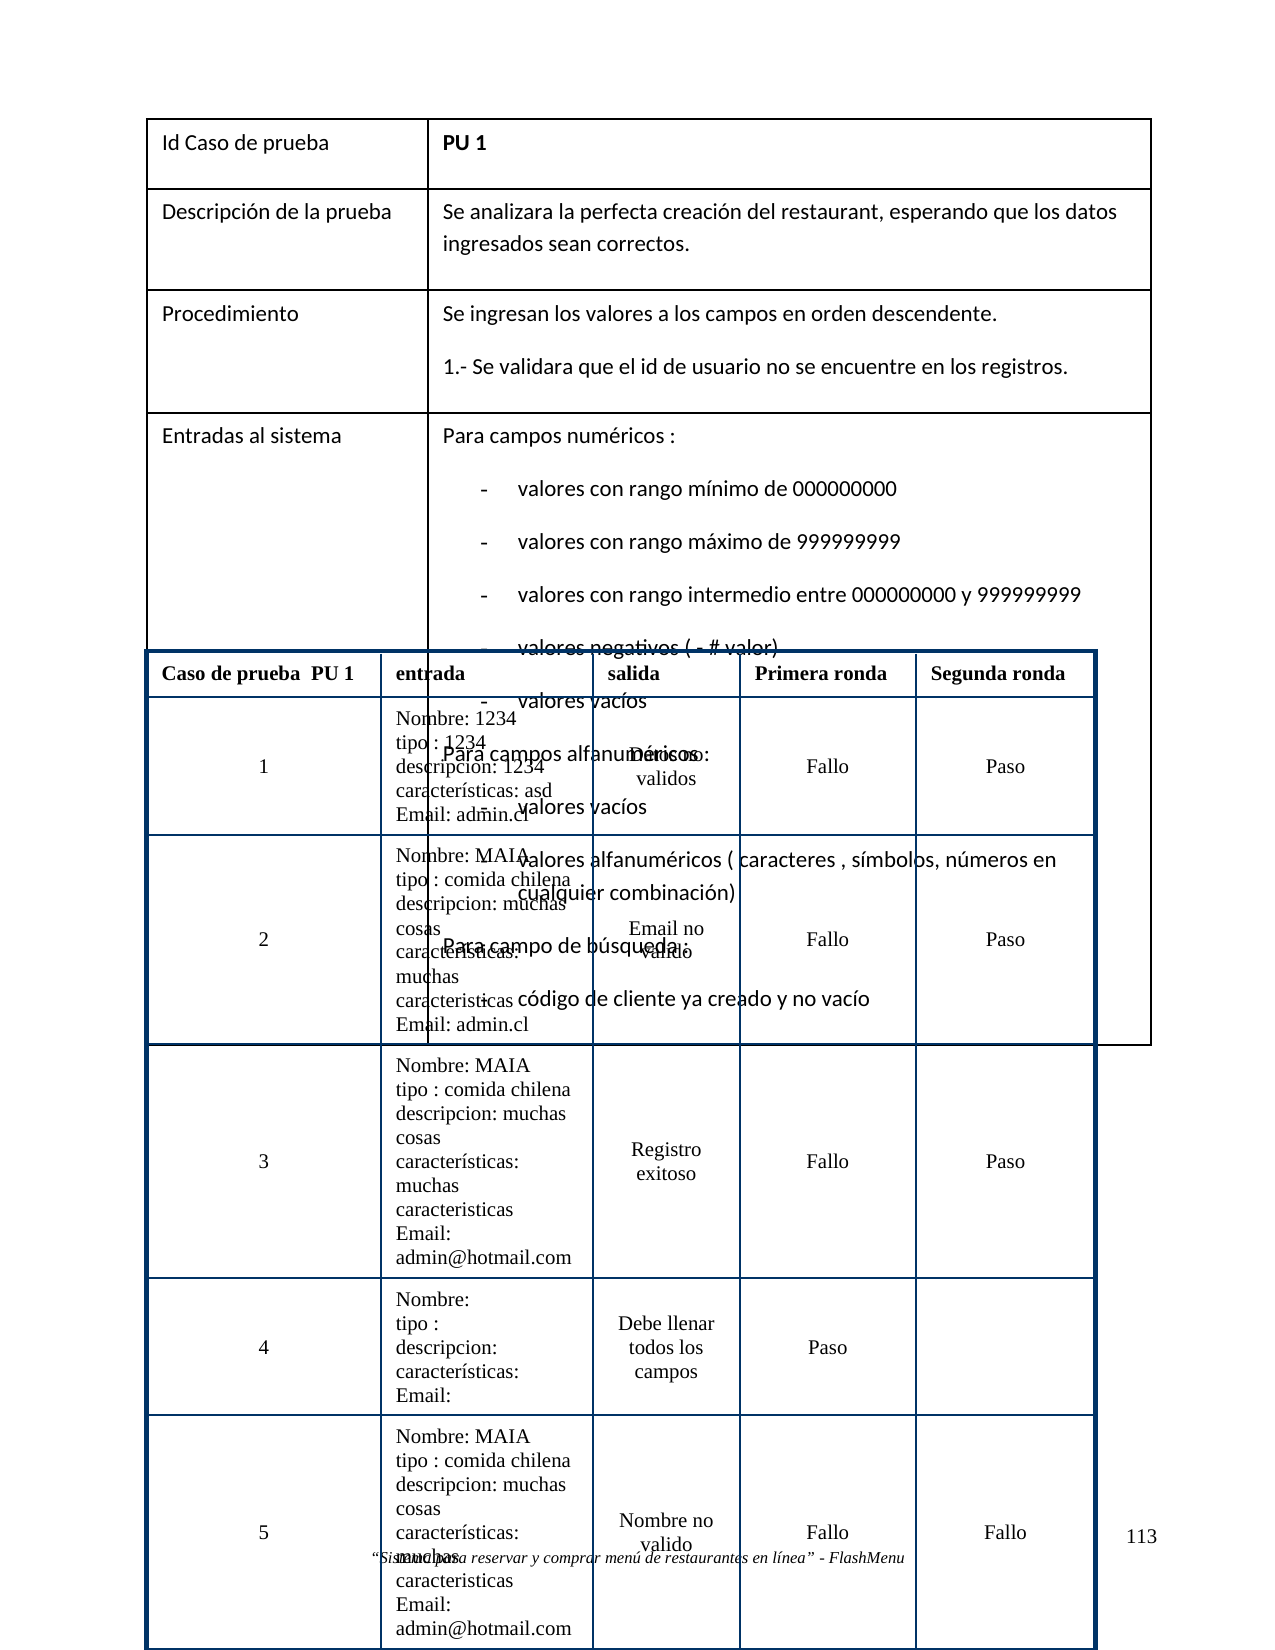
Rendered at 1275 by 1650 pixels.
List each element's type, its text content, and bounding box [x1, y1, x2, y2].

table_cell Fallo [741, 1045, 915, 1277]
table_cell Nombre: MAIA tipo : comida chilena descripcion: muchas cosas características: muchas caracteristicas Email: admin.cl [382, 836, 592, 1043]
table_cell Se analizara la perfecta creación del restaurant, esperando que los datos ingresados sean correctos. [429, 190, 1150, 289]
table_cell 3 [149, 1045, 380, 1277]
table_cell 1 [149, 698, 380, 834]
table_cell 2 [149, 836, 380, 1043]
table_cell Para campos numéricos : valores con rango mínimo de 000000000 valores con rango máximo de 999999999 valores con rango intermedio entre 000000000 y 999999999 valores negativos ( - # valor) valores vacíos Para campos alfanuméricos : valores vacíos valores alfanuméricos ( caracteres , símbolos, números en cualquier combinación) Para campo de búsqueda : código de cliente ya creado y no vacío [429, 414, 1150, 1044]
table_cell Registro exitoso [594, 1045, 739, 1277]
table_cell Datos no validos [594, 698, 739, 834]
table_cell Nombre: 1234 tipo : 1234 descripcion: 1234 características: asd Email: admin.cl [382, 698, 592, 834]
table_cell Email no valido [594, 836, 739, 1043]
table_cell Fallo [741, 1416, 915, 1648]
table_cell Debe llenar todos los campos [594, 1279, 739, 1414]
table_cell Se ingresan los valores a los campos en orden descendente. 1.- Se validara que el id de usuario no se encuentre en los registros. [429, 291, 1150, 412]
table_cell Procedimiento [148, 291, 427, 412]
table_cell [917, 1279, 1093, 1414]
table_cell Paso [917, 1045, 1093, 1277]
table_cell Descripción de la prueba [148, 190, 427, 289]
table_cell Paso [917, 836, 1093, 1043]
table_header Segunda ronda [917, 653, 1093, 696]
table_cell Fallo [917, 1416, 1093, 1648]
table_header Primera ronda [741, 653, 916, 696]
table_cell Nombre: tipo : descripcion: características: Email: [382, 1279, 592, 1414]
table_header PU 1 [429, 120, 1150, 188]
table_cell Fallo [741, 698, 915, 834]
table_cell Nombre no valido [594, 1416, 739, 1648]
table_cell 4 [149, 1279, 380, 1414]
table_header entrada [382, 653, 593, 696]
table_cell Entradas al sistema [148, 414, 427, 649]
table_header Caso de prueba PU 1 [149, 653, 381, 696]
table_cell Paso [917, 698, 1093, 834]
table_cell Paso [741, 1279, 915, 1414]
table_cell Nombre: MAIA tipo : comida chilena descripcion: muchas cosas características: muchas caracteristicas Email: admin@hotmail.com [382, 1045, 592, 1277]
table_header Id Caso de prueba [148, 120, 427, 188]
table_cell Fallo [741, 836, 915, 1043]
table_cell Nombre: MAIA tipo : comida chilena descripcion: muchas cosas características: muchas caracteristicas Email: admin@hotmail.com [382, 1416, 592, 1648]
table_header salida [594, 653, 739, 696]
table_cell 5 [149, 1416, 380, 1648]
